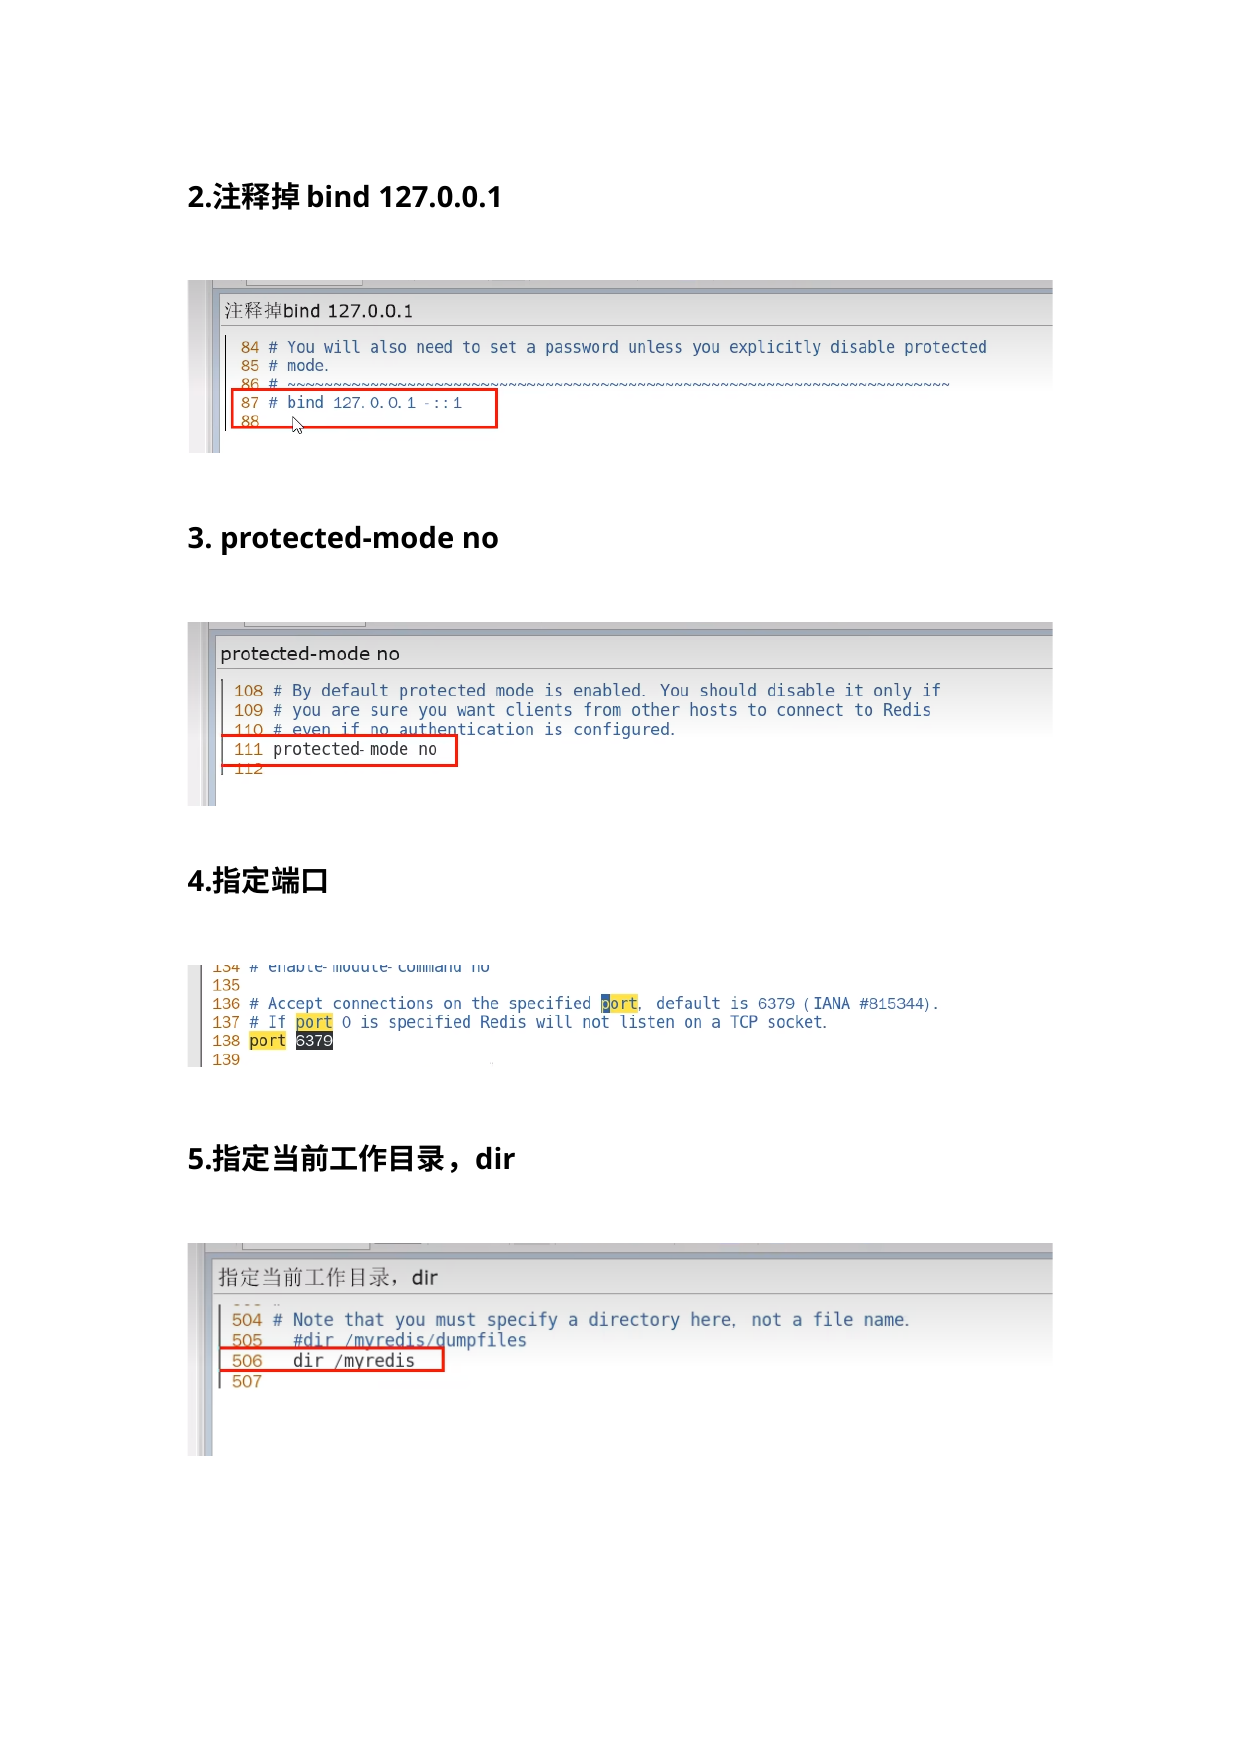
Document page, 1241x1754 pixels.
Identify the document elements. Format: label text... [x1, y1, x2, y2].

picture [187, 1243, 1053, 1456]
picture [187, 965, 1053, 1067]
picture [187, 280, 1053, 453]
picture [187, 622, 1053, 806]
subtitle 2.注释掉bind 127.0.0.1 [187, 162, 1053, 227]
subtitle 5.指定当前工作目录，dir [187, 1124, 1053, 1189]
subtitle 4.指定端口 [187, 847, 1053, 912]
subtitle 3. protected-mode no [187, 505, 1053, 570]
